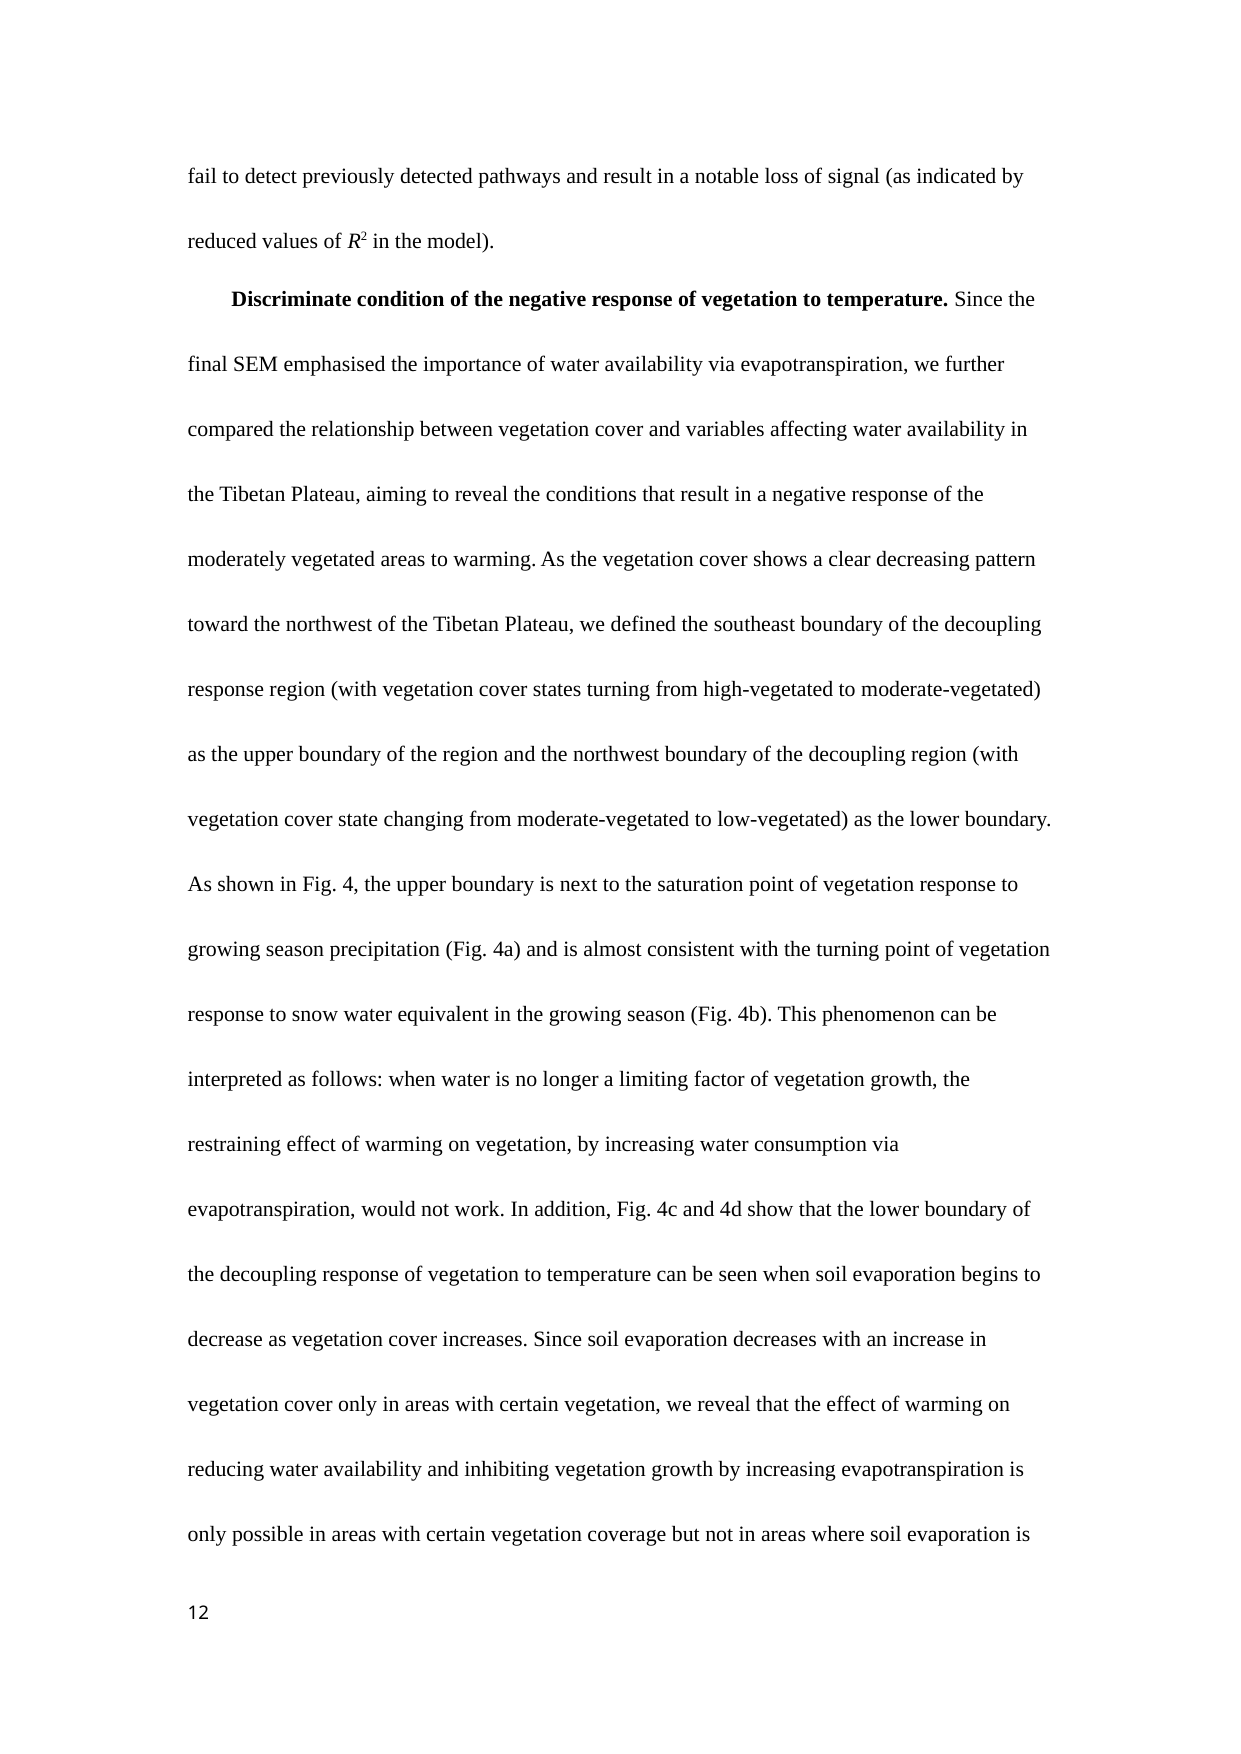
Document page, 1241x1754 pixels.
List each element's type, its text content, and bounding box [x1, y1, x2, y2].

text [187, 160, 1053, 257]
